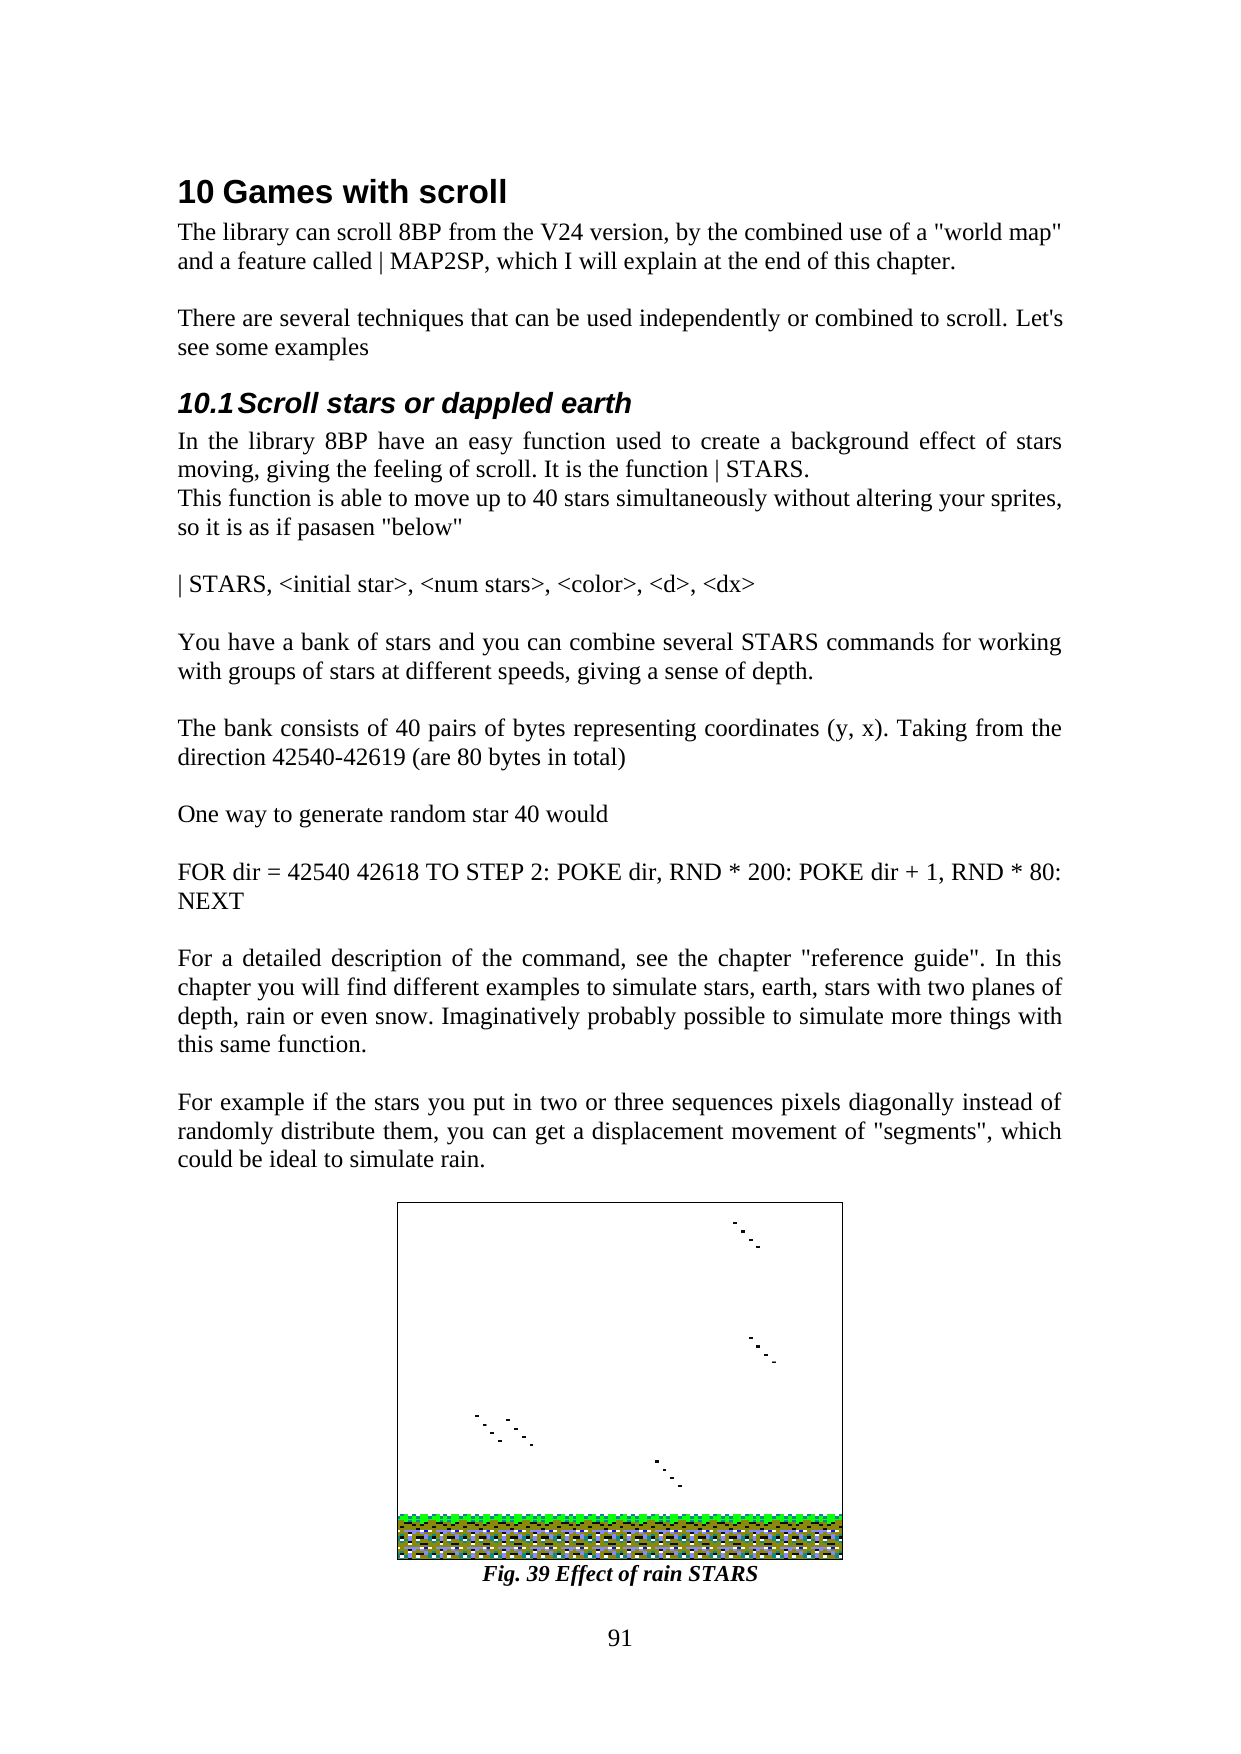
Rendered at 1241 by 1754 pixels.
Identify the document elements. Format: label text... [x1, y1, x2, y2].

text The bank consists of 40 pairs of bytes representing coordinates (y, x). Taking from the direction 42540-42619 (are 80 bytes in total) [177, 713, 1063, 771]
text Fig. 39 Effect of rain STARS [177, 1560, 1063, 1586]
text For a detailed description of the command, see the chapter "reference guide". In this chapter you will find different examples to simulate stars, earth, stars with two planes of depth, rain or even snow. Imaginatively probably possible to simulate more things with this same function. [177, 943, 1063, 1058]
text | STARS, <initial star>, <num stars>, <color>, <d>, <dx> [177, 569, 1063, 598]
text In the library 8BP have an easy function used to create a background effect of stars moving, giving the feeling of scroll. It is the function | STARS. [177, 426, 1063, 483]
text For example if the stars you put in two or three sequences pixels diagonally instead of randomly distribute them, you can get a displacement movement of "segments", which could be ideal to simulate rain. [177, 1087, 1063, 1173]
text One way to generate random star 40 would [177, 799, 1063, 828]
text FOR dir = 42540 42618 TO STEP 2: POKE dir, RND * 200: POKE dir + 1, RND * 80: NEXT [177, 857, 1063, 914]
text There are several techniques that can be used independently or combined to scroll. Let's see some examples [177, 303, 1063, 361]
subtitle Games with scroll [177, 173, 1063, 211]
text This function is able to move up to 40 stars simultaneously without altering your sprites, so it is as if pasasen "below" [177, 483, 1063, 541]
picture [398, 1203, 842, 1559]
subtitle Scroll stars or dappled earth [177, 386, 1063, 419]
text The library can scroll 8BP from the V24 version, by the combined use of a "world map" and a feature called | MAP2SP, which I will explain at the end of this chapter. [177, 217, 1063, 275]
text You have a bank of stars and you can combine several STARS commands for working with groups of stars at different speeds, giving a sense of depth. [177, 627, 1063, 684]
